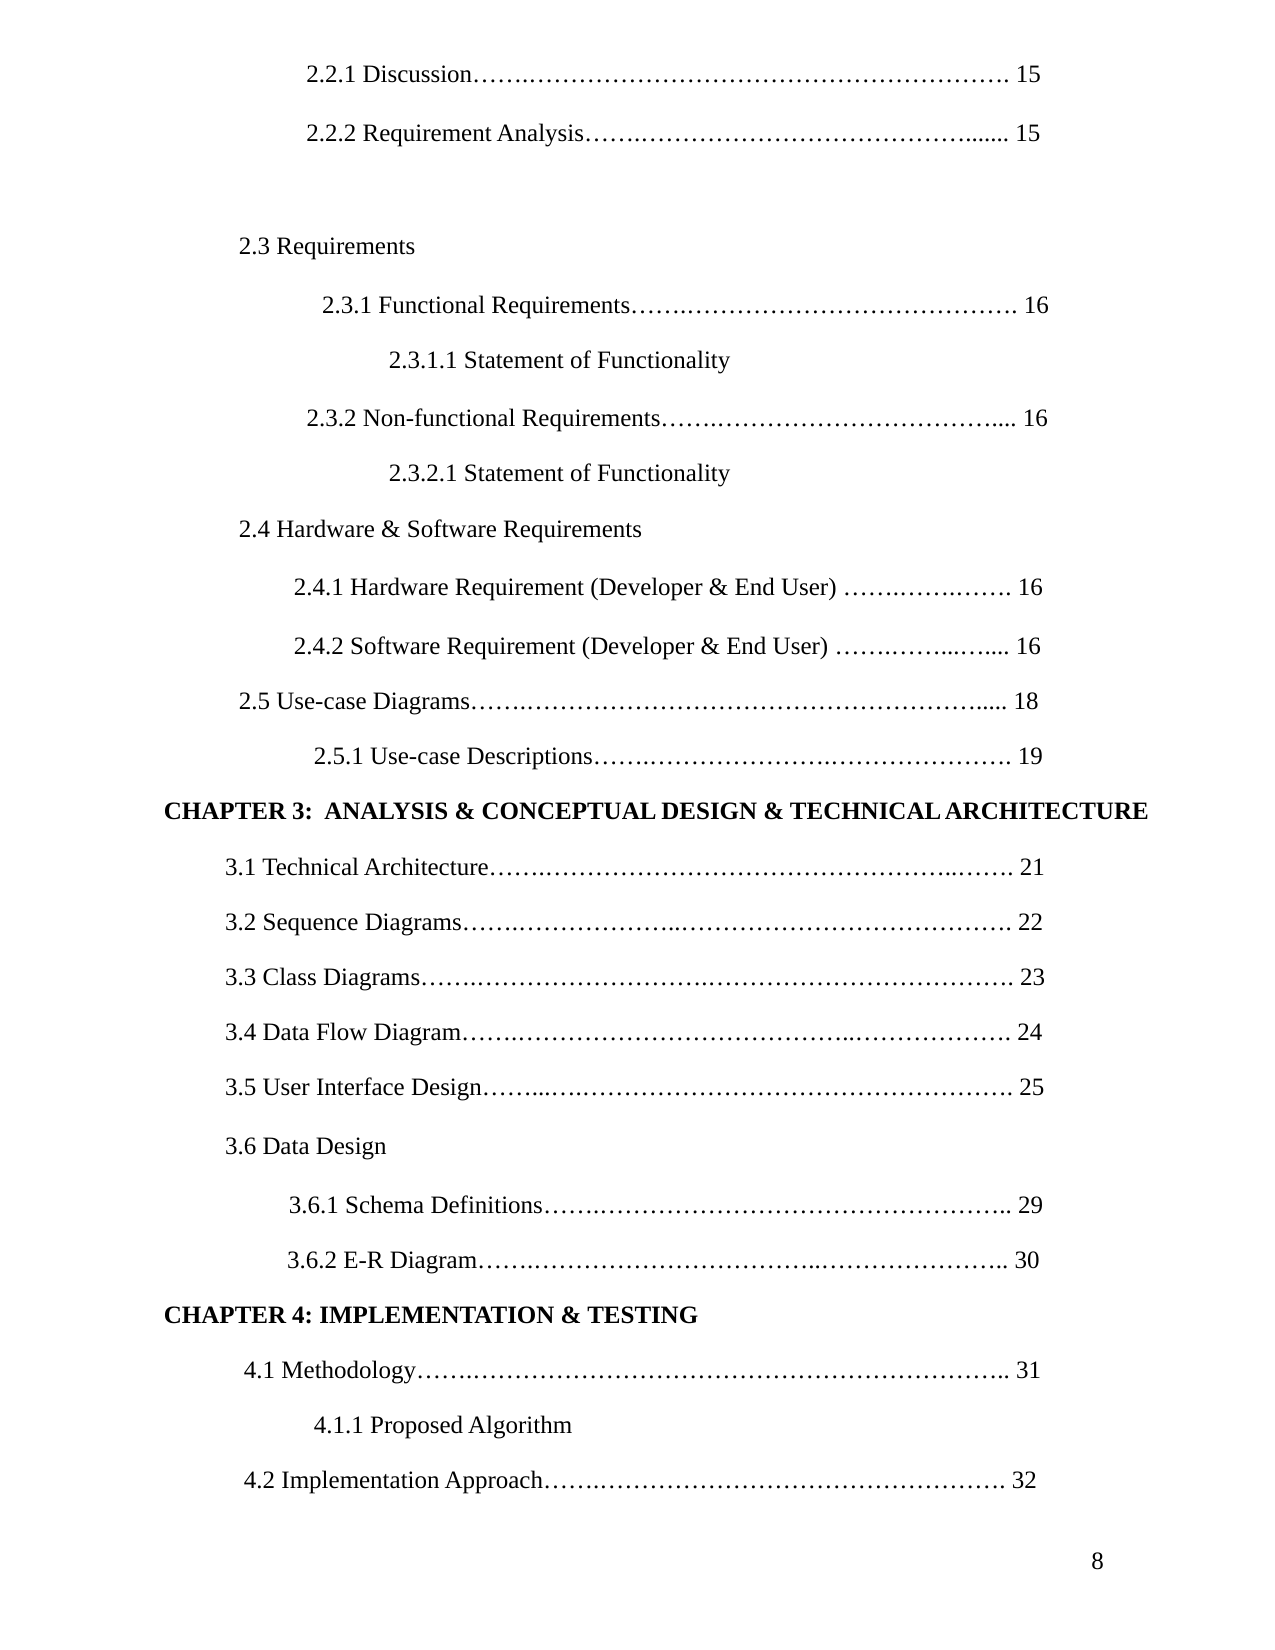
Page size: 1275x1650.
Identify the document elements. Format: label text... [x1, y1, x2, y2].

text 2.4.2 Software Requirement (Developer & End User) …….……...….... 16 [89, 631, 1216, 660]
text 3.1 Technical Architecture…….…………………………………………..……. 21 [225, 852, 1097, 881]
text 2.3.2 Non-functional Requirements…….…………………………….... 16 [89, 403, 1216, 432]
text 3.4 Data Flow Diagram…….…………………………………..………………. 24 [225, 1017, 1097, 1046]
text 3.5 User Interface Design……...….……………………………………………. 25 [225, 1072, 1097, 1101]
text 2.3.1 Functional Requirements…….…………………………………. 16 [89, 290, 1216, 318]
text 3.3 Class Diagrams…….……………………….………………………………. 23 [225, 962, 1097, 991]
text CHAPTER 4: IMPLEMENTATION & TESTING [112, 1300, 1216, 1329]
text 2.3 Requirements [165, 231, 1097, 260]
text 2.3.1.1 Statement of Functionality [323, 345, 1004, 374]
text 3.6 Data Design [89, 1131, 1216, 1159]
text 2.2.2 Requirement Analysis…….…………………………………....... 15 [89, 118, 1216, 147]
text 3.2 Sequence Diagrams…….………………..…………………………………. 22 [225, 907, 1097, 936]
text 2.2.1 Discussion…….…………………………………………………. 15 [89, 59, 1216, 88]
text 4.1 Methodology…….……………………………………………………….. 31 [244, 1355, 1097, 1384]
text 2.4 Hardware & Software Requirements [188, 514, 1097, 542]
text 4.2 Implementation Approach…….…………………………………………. 32 [244, 1466, 1097, 1494]
text 2.4.1 Hardware Requirement (Developer & End User) …….…….……. 16 [89, 572, 1216, 601]
text 3.6.1 Schema Definitions…….………………………………………….. 29 [89, 1190, 1216, 1218]
text CHAPTER 3: ANALYSIS & CONCEPTUAL DESIGN & TECHNICAL ARCHITECTURE [112, 796, 1216, 825]
text 4.1.1 Proposed Algorithm [248, 1411, 922, 1439]
text 2.3.2.1 Statement of Functionality [315, 458, 1004, 487]
text 3.6.2 E-R Diagram…….……………………………..………………….. 30 [262, 1245, 1097, 1273]
text 2.5 Use-case Diagrams…….………………………………………………..... 18 [188, 686, 1097, 715]
text 2.5.1 Use-case Descriptions…….………………….…………………. 19 [240, 741, 1097, 770]
